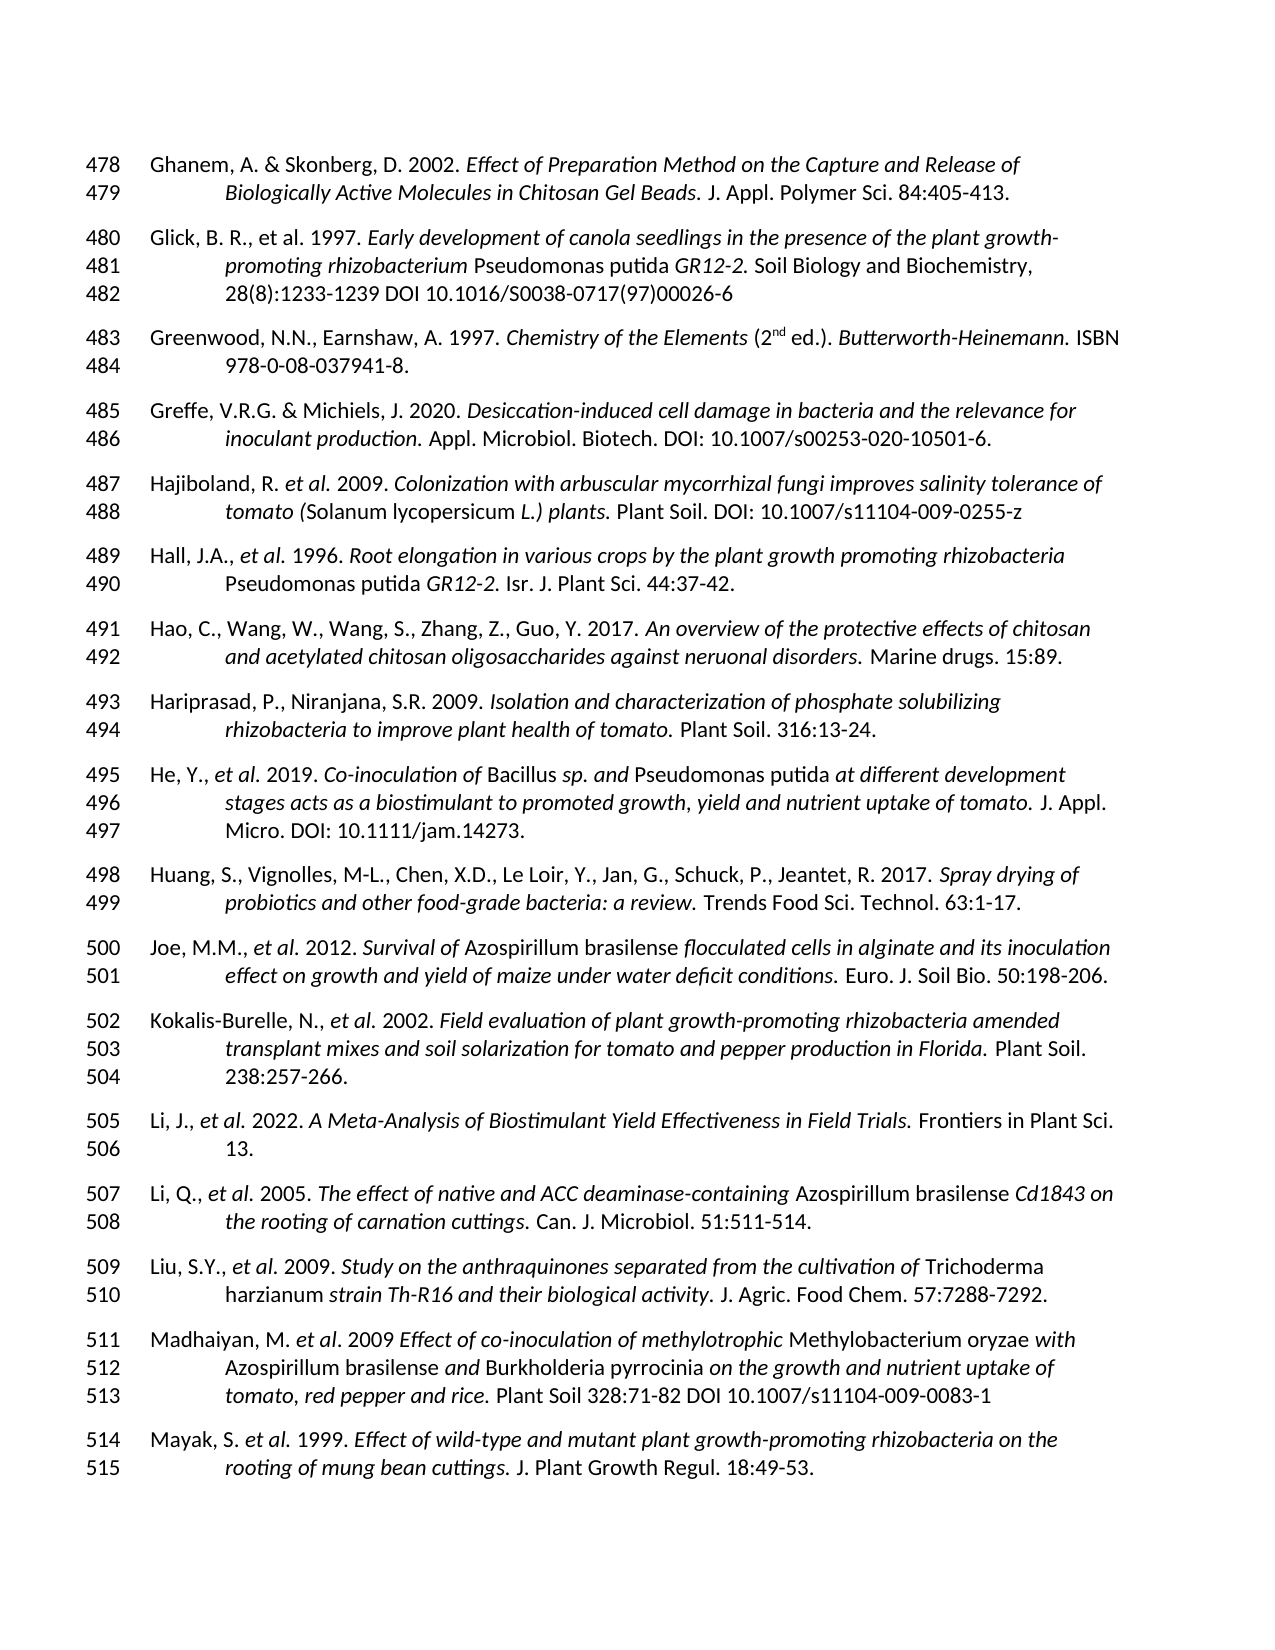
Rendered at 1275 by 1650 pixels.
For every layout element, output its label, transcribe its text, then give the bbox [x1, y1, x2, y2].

text Hall, J.A., et al. 1996. Root elongation in various crops by the plant growth promoting rhizobacteria Pseudomonas putida GR12-2. Isr. J. Plant Sci. 44:37-42. [150, 542, 1125, 598]
text Hajiboland, R. et al. 2009. Colonization with arbuscular mycorrhizal fungi improves salinity tolerance of tomato (Solanum lycopersicum L.) plants. Plant Soil. DOI: 10.1007/s11104-009-0255-z [150, 469, 1125, 525]
text Madhaiyan, M. et al. 2009 Effect of co-inoculation of methylotrophic Methylobacterium oryzae with Azospirillum brasilense and Burkholderia pyrrocinia on the growth and nutrient uptake of tomato, red pepper and rice. Plant Soil 328:71-82 DOI 10.1007/s11104-009-0083-1 [150, 1325, 1125, 1409]
text Ghanem, A. & Skonberg, D. 2002. Effect of Preparation Method on the Capture and Release of Biologically Active Molecules in Chitosan Gel Beads. J. Appl. Polymer Sci. 84:405-413. [150, 150, 1125, 206]
text Mayak, S. et al. 1999. Effect of wild-type and mutant plant growth-promoting rhizobacteria on the rooting of mung bean cuttings. J. Plant Growth Regul. 18:49-53. [150, 1425, 1125, 1481]
text Glick, B. R., et al. 1997. Early development of canola seedlings in the presence of the plant growth-promoting rhizobacterium Pseudomonas putida GR12-2. Soil Biology and Biochemistry, 28(8):1233-1239 DOI 10.1016/S0038-0717(97)00026-6 [150, 223, 1125, 307]
text Li, Q., et al. 2005. The effect of native and ACC deaminase-containing Azospirillum brasilense Cd1843 on the rooting of carnation cuttings. Can. J. Microbiol. 51:511-514. [150, 1179, 1125, 1235]
text Joe, M.M., et al. 2012. Survival of Azospirillum brasilense flocculated cells in alginate and its inoculation effect on growth and yield of maize under water deficit conditions. Euro. J. Soil Bio. 50:198-206. [150, 933, 1125, 989]
text Greffe, V.R.G. & Michiels, J. 2020. Desiccation-induced cell damage in bacteria and the relevance for inoculant production. Appl. Microbiol. Biotech. DOI: 10.1007/s00253-020-10501-6. [150, 396, 1125, 452]
text Hariprasad, P., Niranjana, S.R. 2009. Isolation and characterization of phosphate solubilizing rhizobacteria to improve plant health of tomato. Plant Soil. 316:13-24. [150, 687, 1125, 743]
text He, Y., et al. 2019. Co-inoculation of Bacillus sp. and Pseudomonas putida at different development stages acts as a biostimulant to promoted growth, yield and nutrient uptake of tomato. J. Appl. Micro. DOI: 10.1111/jam.14273. [150, 760, 1125, 844]
text Li, J., et al. 2022. A Meta-Analysis of Biostimulant Yield Effectiveness in Field Trials. Frontiers in Plant Sci. 13. [150, 1107, 1125, 1163]
text Greenwood, N.N., Earnshaw, A. 1997. Chemistry of the Elements (2nd ed.). Butterworth-Heinemann. ISBN 978-0-08-037941-8. [150, 323, 1125, 379]
text Kokalis-Burelle, N., et al. 2002. Field evaluation of plant growth-promoting rhizobacteria amended transplant mixes and soil solarization for tomato and pepper production in Florida. Plant Soil. 238:257-266. [150, 1006, 1125, 1090]
text Huang, S., Vignolles, M-L., Chen, X.D., Le Loir, Y., Jan, G., Schuck, P., Jeantet, R. 2017. Spray drying of probiotics and other food-grade bacteria: a review. Trends Food Sci. Technol. 63:1-17. [150, 860, 1125, 916]
text Liu, S.Y., et al. 2009. Study on the anthraquinones separated from the cultivation of Trichoderma harzianum strain Th-R16 and their biological activity. J. Agric. Food Chem. 57:7288-7292. [150, 1252, 1125, 1308]
text Hao, C., Wang, W., Wang, S., Zhang, Z., Guo, Y. 2017. An overview of the protective effects of chitosan and acetylated chitosan oligosaccharides against neruonal disorders. Marine drugs. 15:89. [150, 614, 1125, 670]
